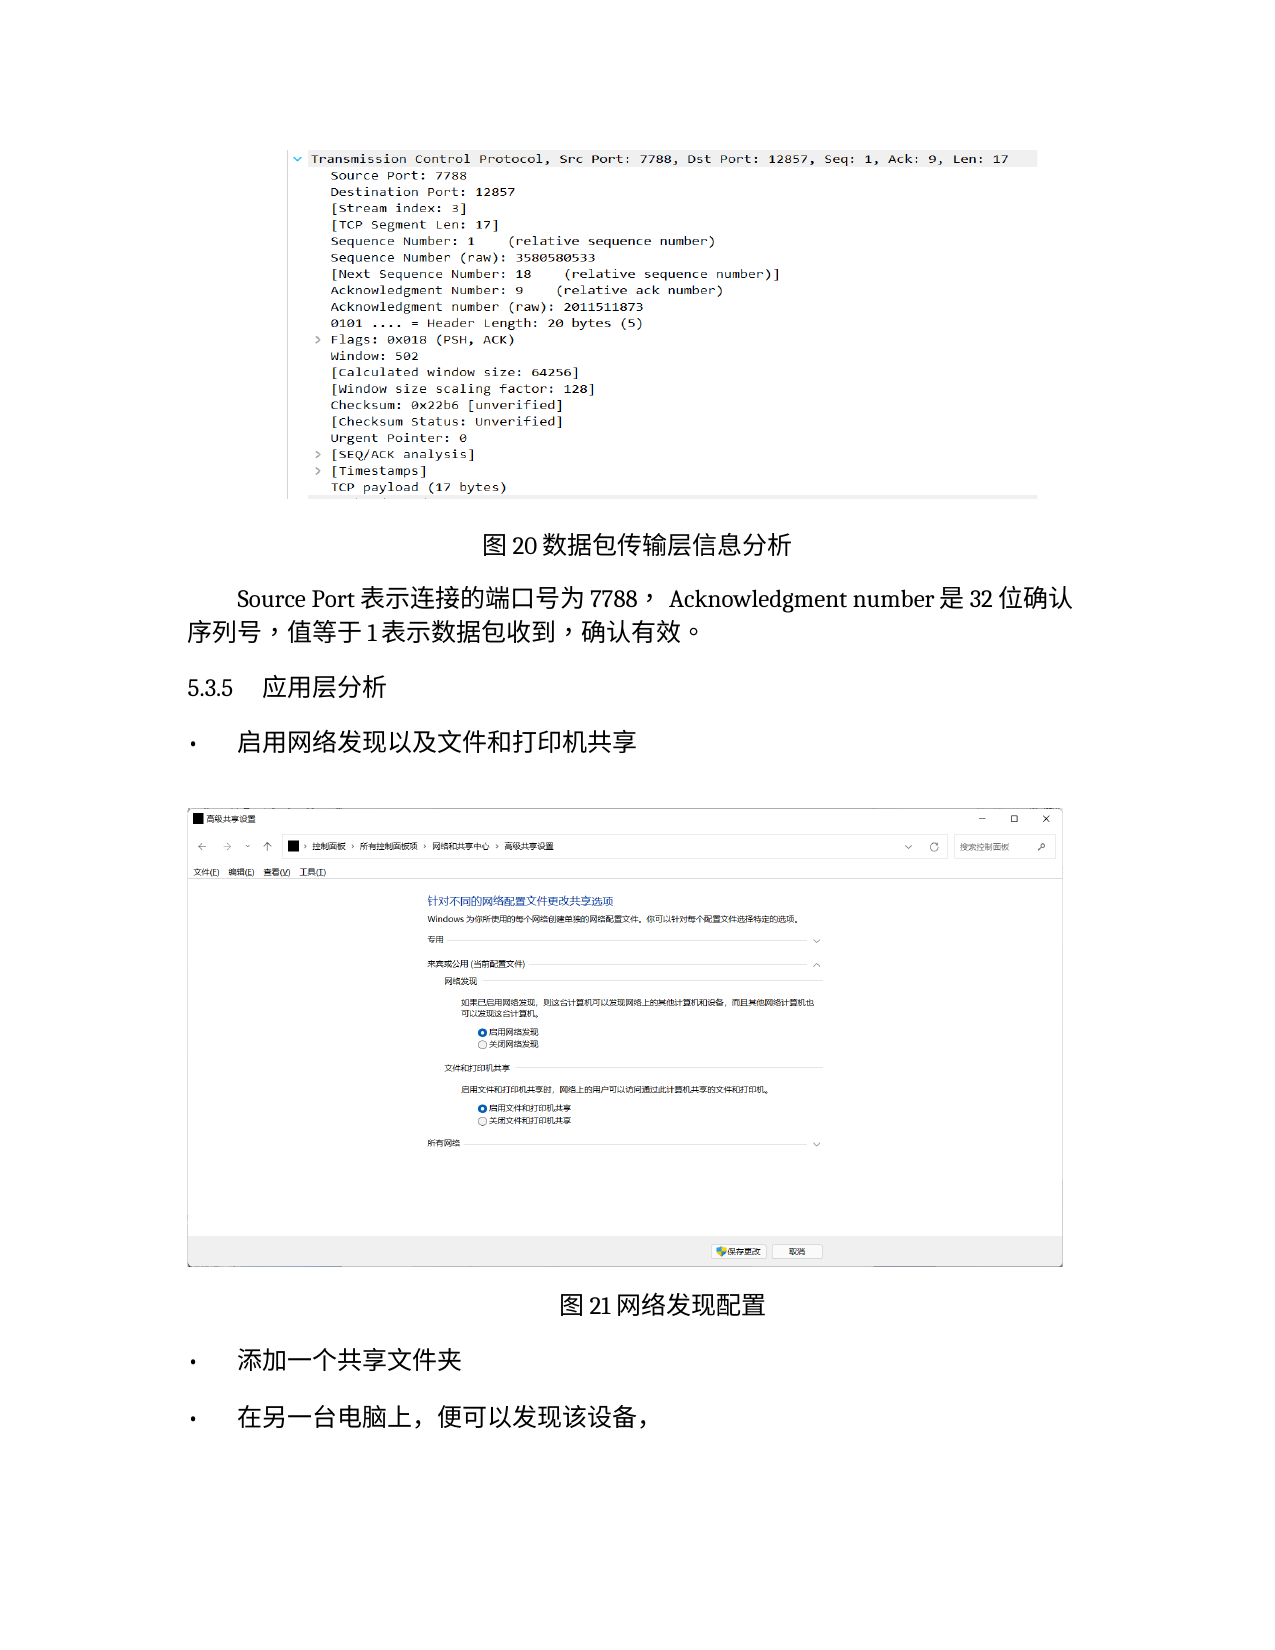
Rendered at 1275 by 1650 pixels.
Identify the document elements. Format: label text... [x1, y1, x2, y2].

text Source Port表示连接的端口号为7788， Acknowledgment number是32位确认序列号，值等于1表示数据包收到，确认有效。 [187, 581, 1087, 649]
picture [187, 808, 1063, 1267]
list 在另一台电脑上，便可以发现该设备， [187, 1398, 1087, 1434]
picture [287, 150, 1038, 499]
text 5.3.5 应用层分析 [187, 667, 1087, 704]
text 图20 数据包传输层信息分析 [187, 526, 1087, 562]
list 图21 网络发现配置 [187, 1288, 1087, 1322]
list 启用网络发现以及文件和打印机共享 [187, 722, 1087, 759]
list 添加一个共享文件夹 [187, 1343, 1087, 1377]
